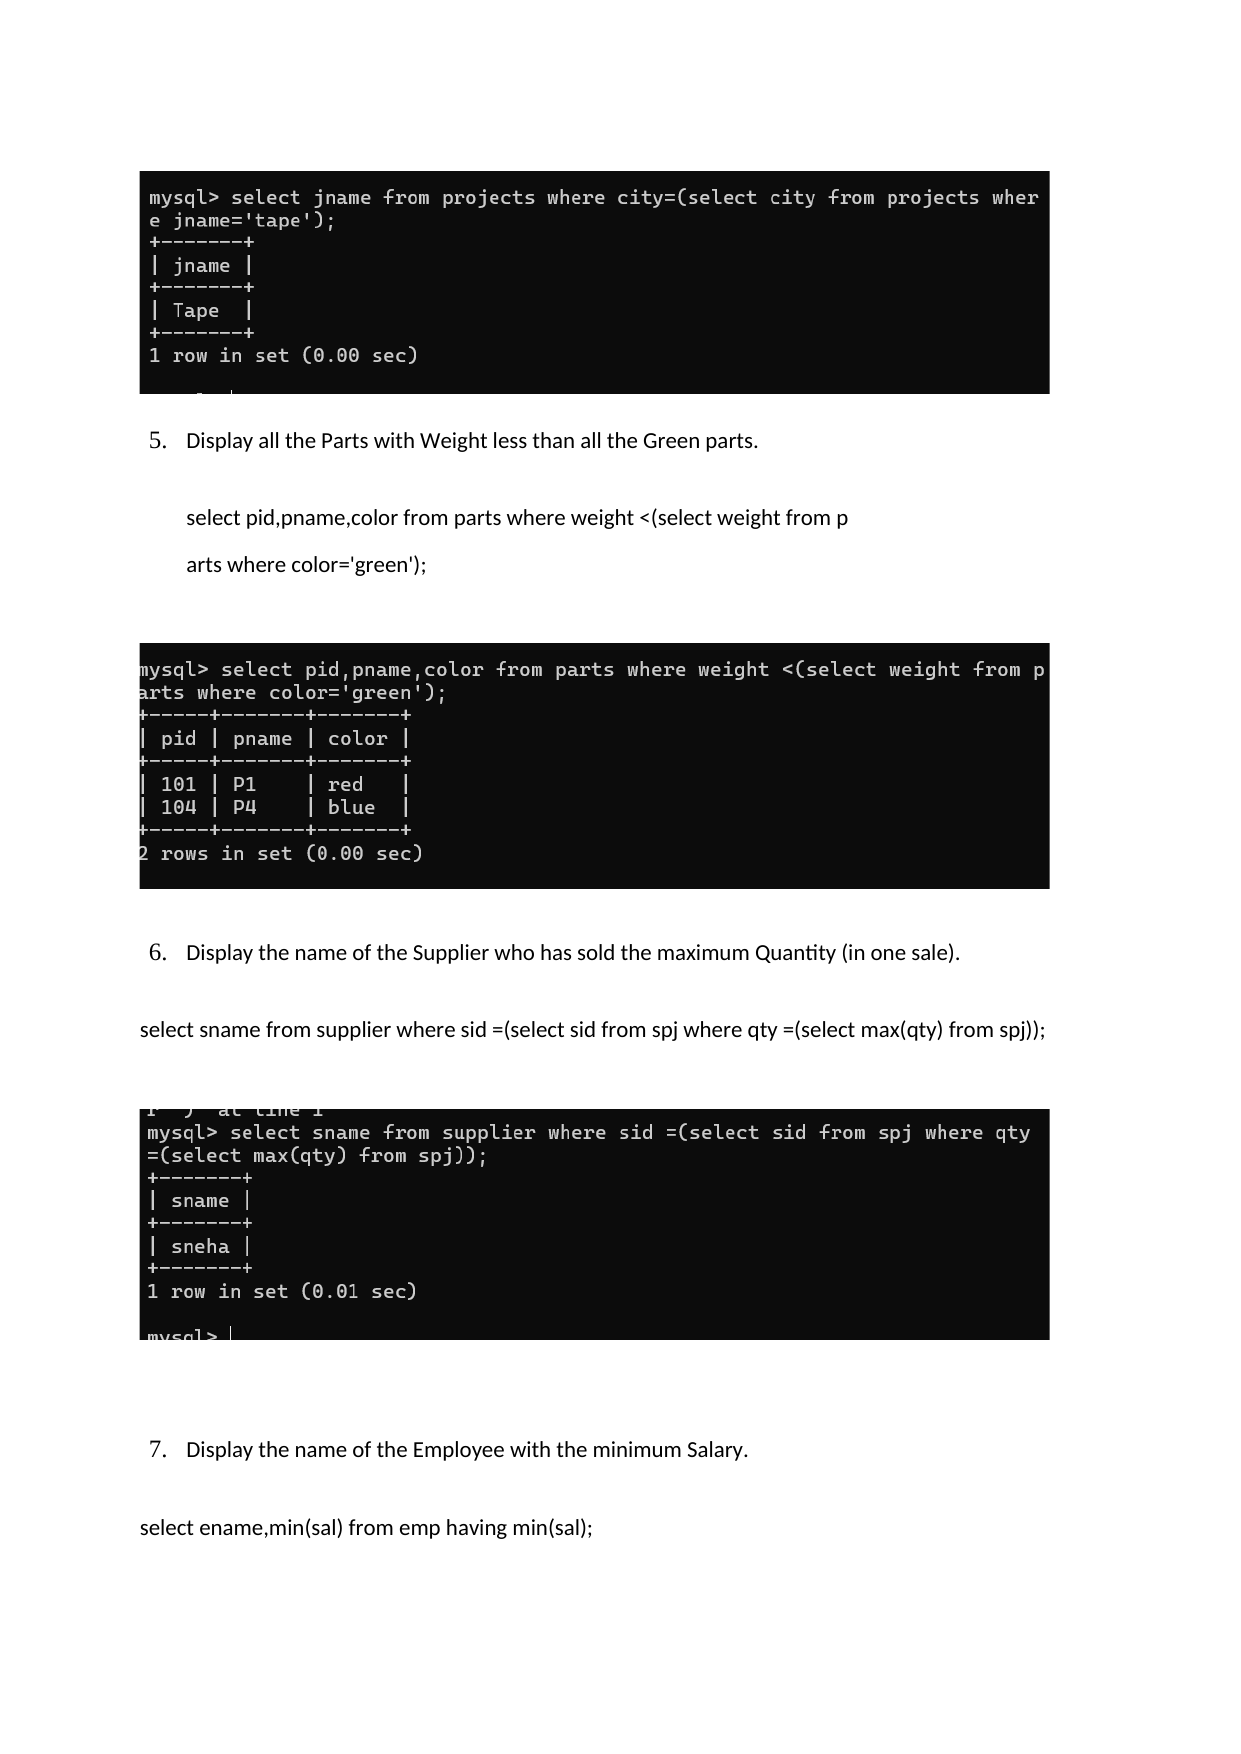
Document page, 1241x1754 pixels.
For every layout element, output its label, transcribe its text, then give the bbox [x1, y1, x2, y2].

list Display all the Parts with Weight less than all the Green parts. [148, 425, 1103, 454]
picture [139, 1109, 1050, 1340]
text select ename,min(sal) from emp having min(sal); [139, 1513, 1103, 1541]
list Display the name of the Employee with the minimum Salary. [148, 1434, 1103, 1464]
text select pid,pname,color from parts where weight <(select weight from p [186, 503, 1103, 531]
picture [139, 643, 1050, 889]
text select sname from supplier where sid =(select sid from spj where qty =(select max(qty) from spj)); [139, 1015, 1103, 1043]
list Display the name of the Supplier who has sold the maximum Quantity (in one sale). [148, 937, 1103, 966]
text arts where color='green'); [186, 550, 1103, 578]
picture [139, 171, 1050, 394]
